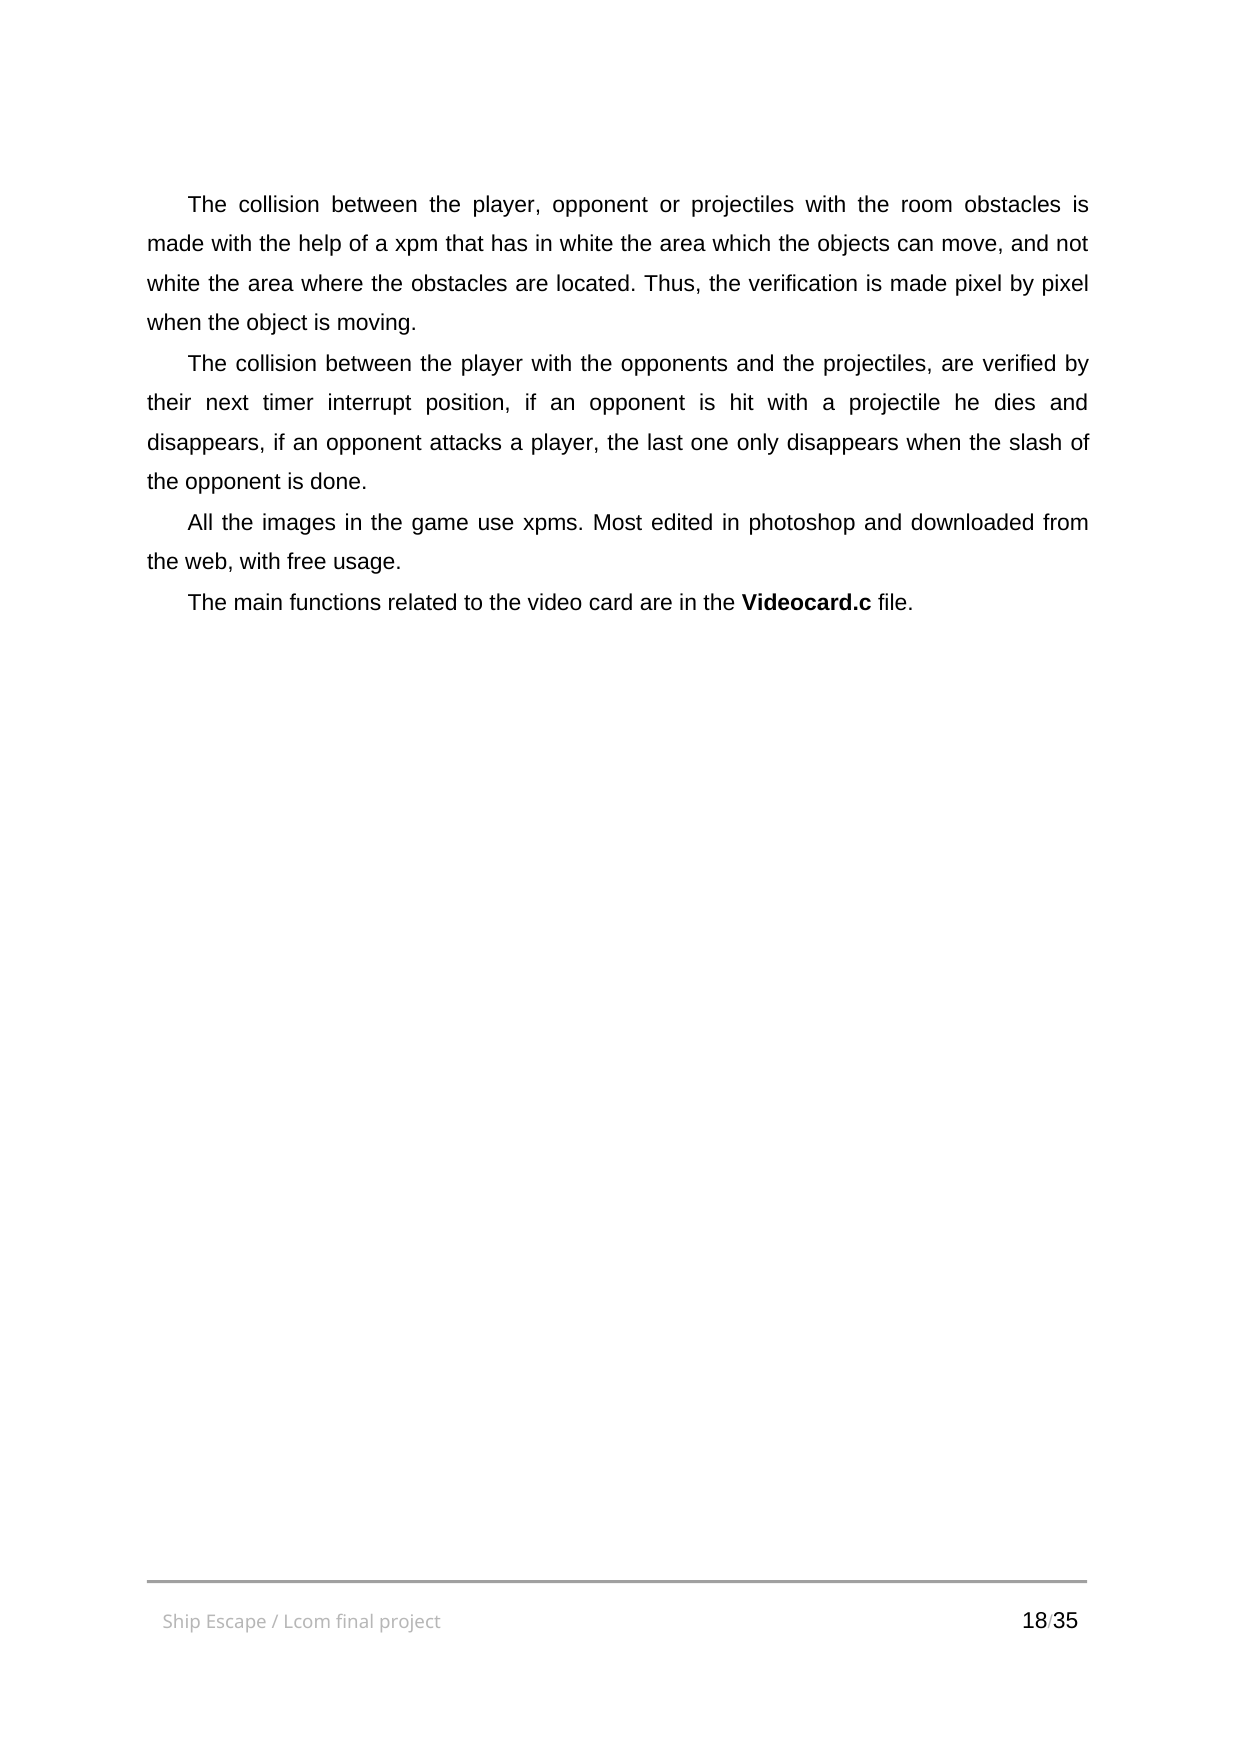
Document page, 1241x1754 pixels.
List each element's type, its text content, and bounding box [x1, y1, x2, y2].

text The collision between the player with the opponents and the projectiles, are verified by their next timer interrupt position, if an opponent is hit with a projectile he dies and disappears, if an opponent attacks a player, the last one only disappears when the slash of the opponent is done. [147, 349, 1090, 494]
text The collision between the player, opponent or projectiles with the room obstacles is made with the help of a xpm that has in white the area which the objects can move, and not white the area where the obstacles are located. Thus, the verification is made pixel by pixel when the object is moving. [147, 191, 1090, 335]
text The main functions related to the video card are in the Videocard.c file. [147, 588, 1090, 615]
text All the images in the game use xpms. Most edited in photoshop and downloaded from the web, with free usage. [147, 508, 1090, 574]
